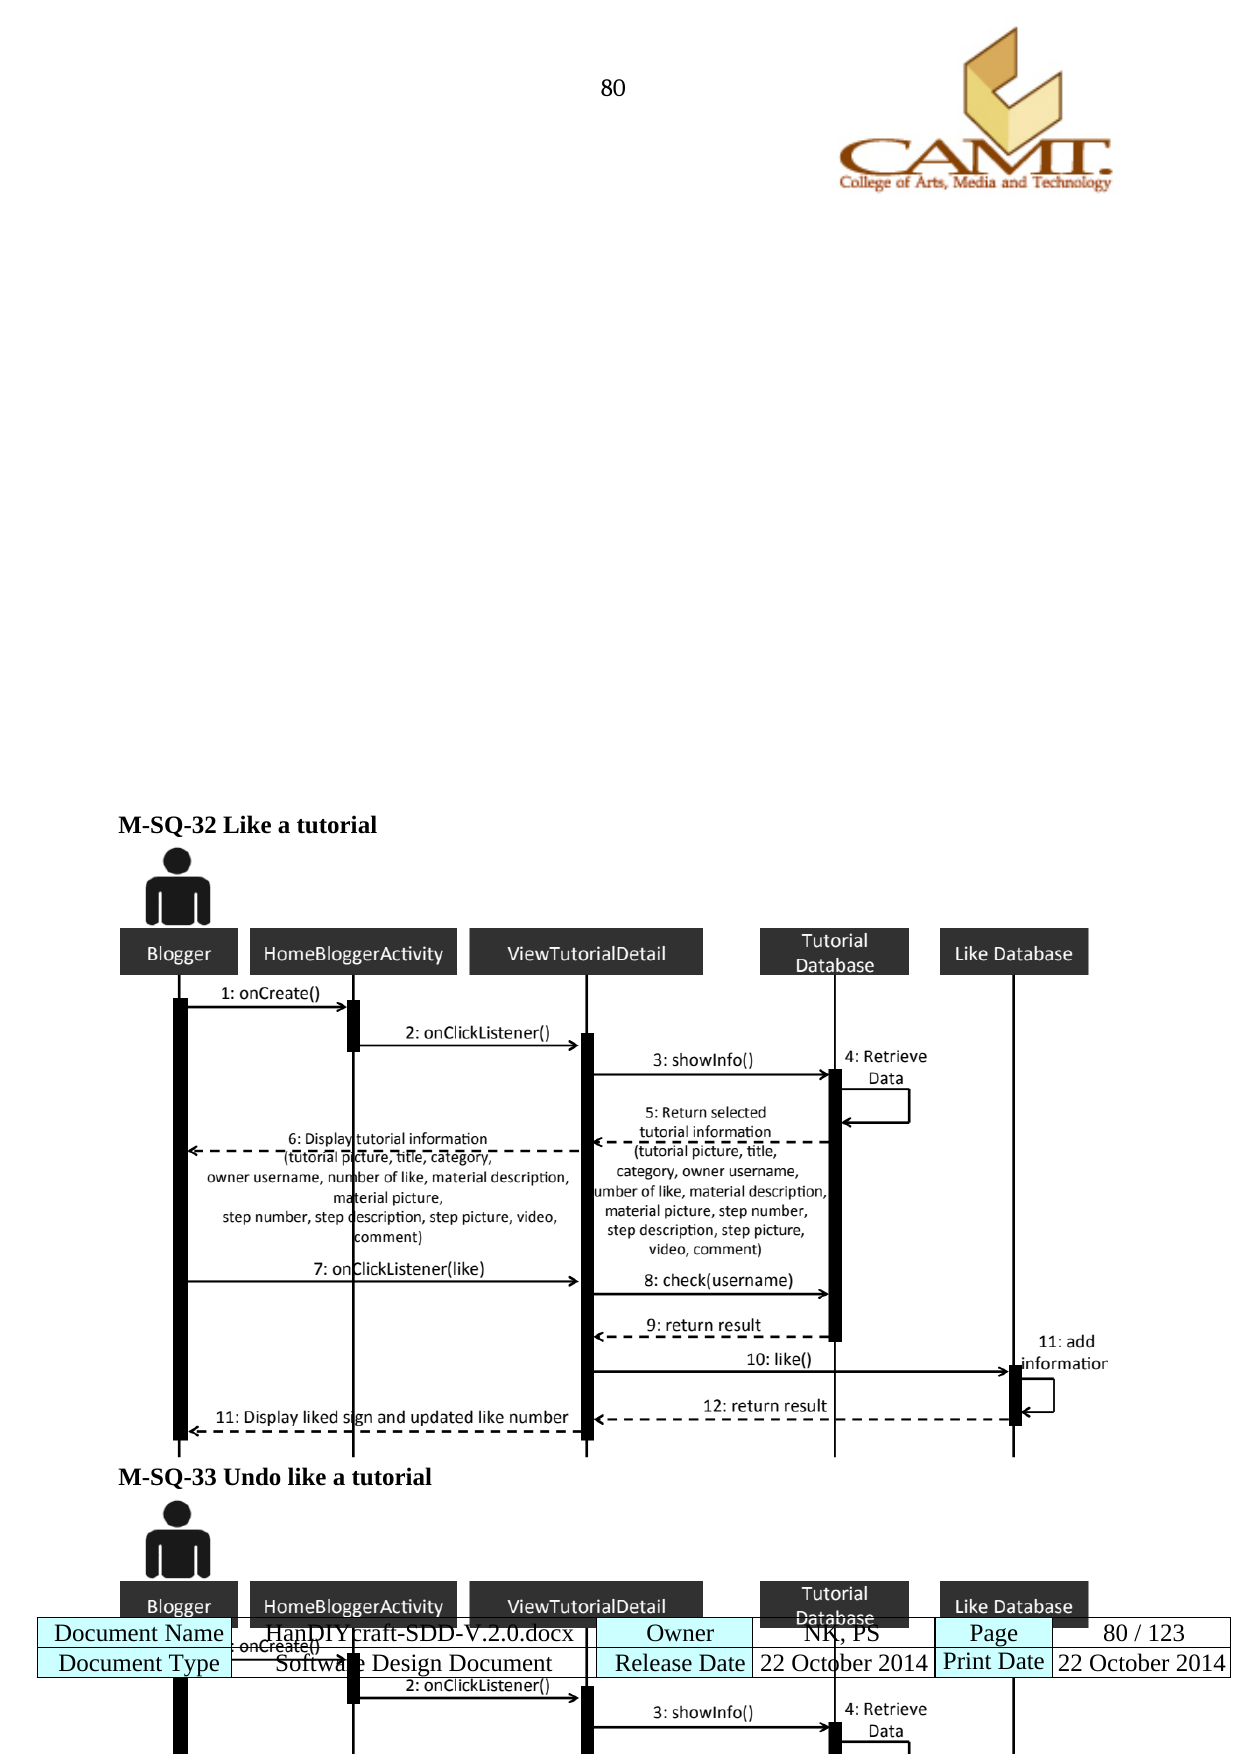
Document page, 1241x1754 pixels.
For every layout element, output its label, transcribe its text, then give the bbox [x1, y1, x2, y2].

picture [755, 18, 1221, 207]
text M-SQ-33 Undo like a tutorial [118, 1462, 1108, 1491]
text M-SQ-32 Like a tutorial [118, 810, 1108, 839]
